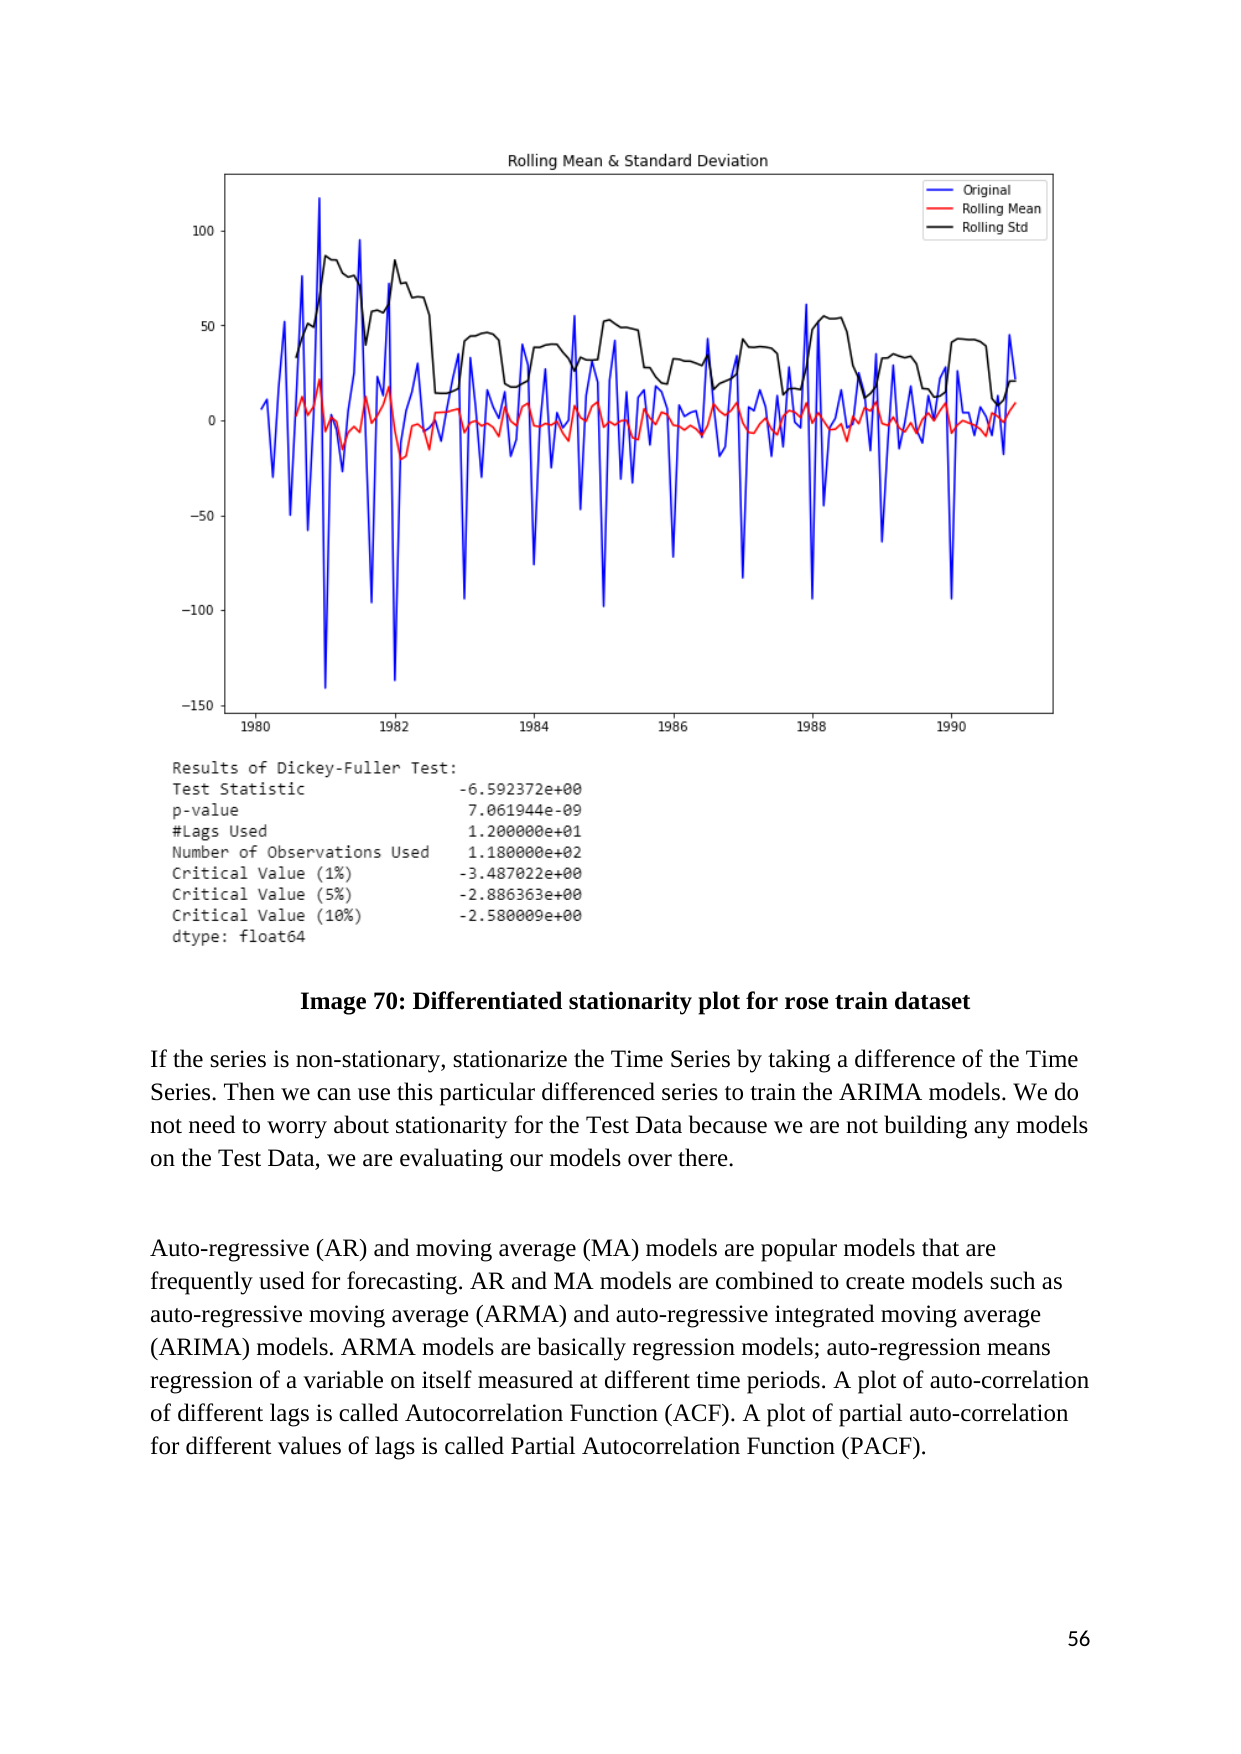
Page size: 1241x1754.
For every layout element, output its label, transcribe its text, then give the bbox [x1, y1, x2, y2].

text Image 70: Differentiated stationarity plot for rose train dataset [225, 986, 1090, 1014]
picture [150, 150, 1091, 957]
subtitle Auto-regressive (AR) and moving average (MA) models are popular models that are frequently used for forecasting. AR and MA models are combined to create models such as auto-regressive moving average (ARMA) and auto-regressive integrated moving average (ARIMA) models. ARMA models are basically regression models; auto-regression means regression of a variable on itself measured at different time periods. A plot of auto-correlation of different lags is called Autocorrelation Function (ACF). A plot of partial auto-correlation for different values of lags is called Partial Autocorrelation Function (PACF). [150, 1233, 1090, 1460]
subtitle If the series is non-stationary, stationarize the Time Series by taking a difference of the Time Series. Then we can use this particular differenced series to train the ARIMA models. We do not need to worry about stationarity for the Test Data because we are not building any models on the Test Data, we are evaluating our models over there. [150, 1044, 1090, 1171]
